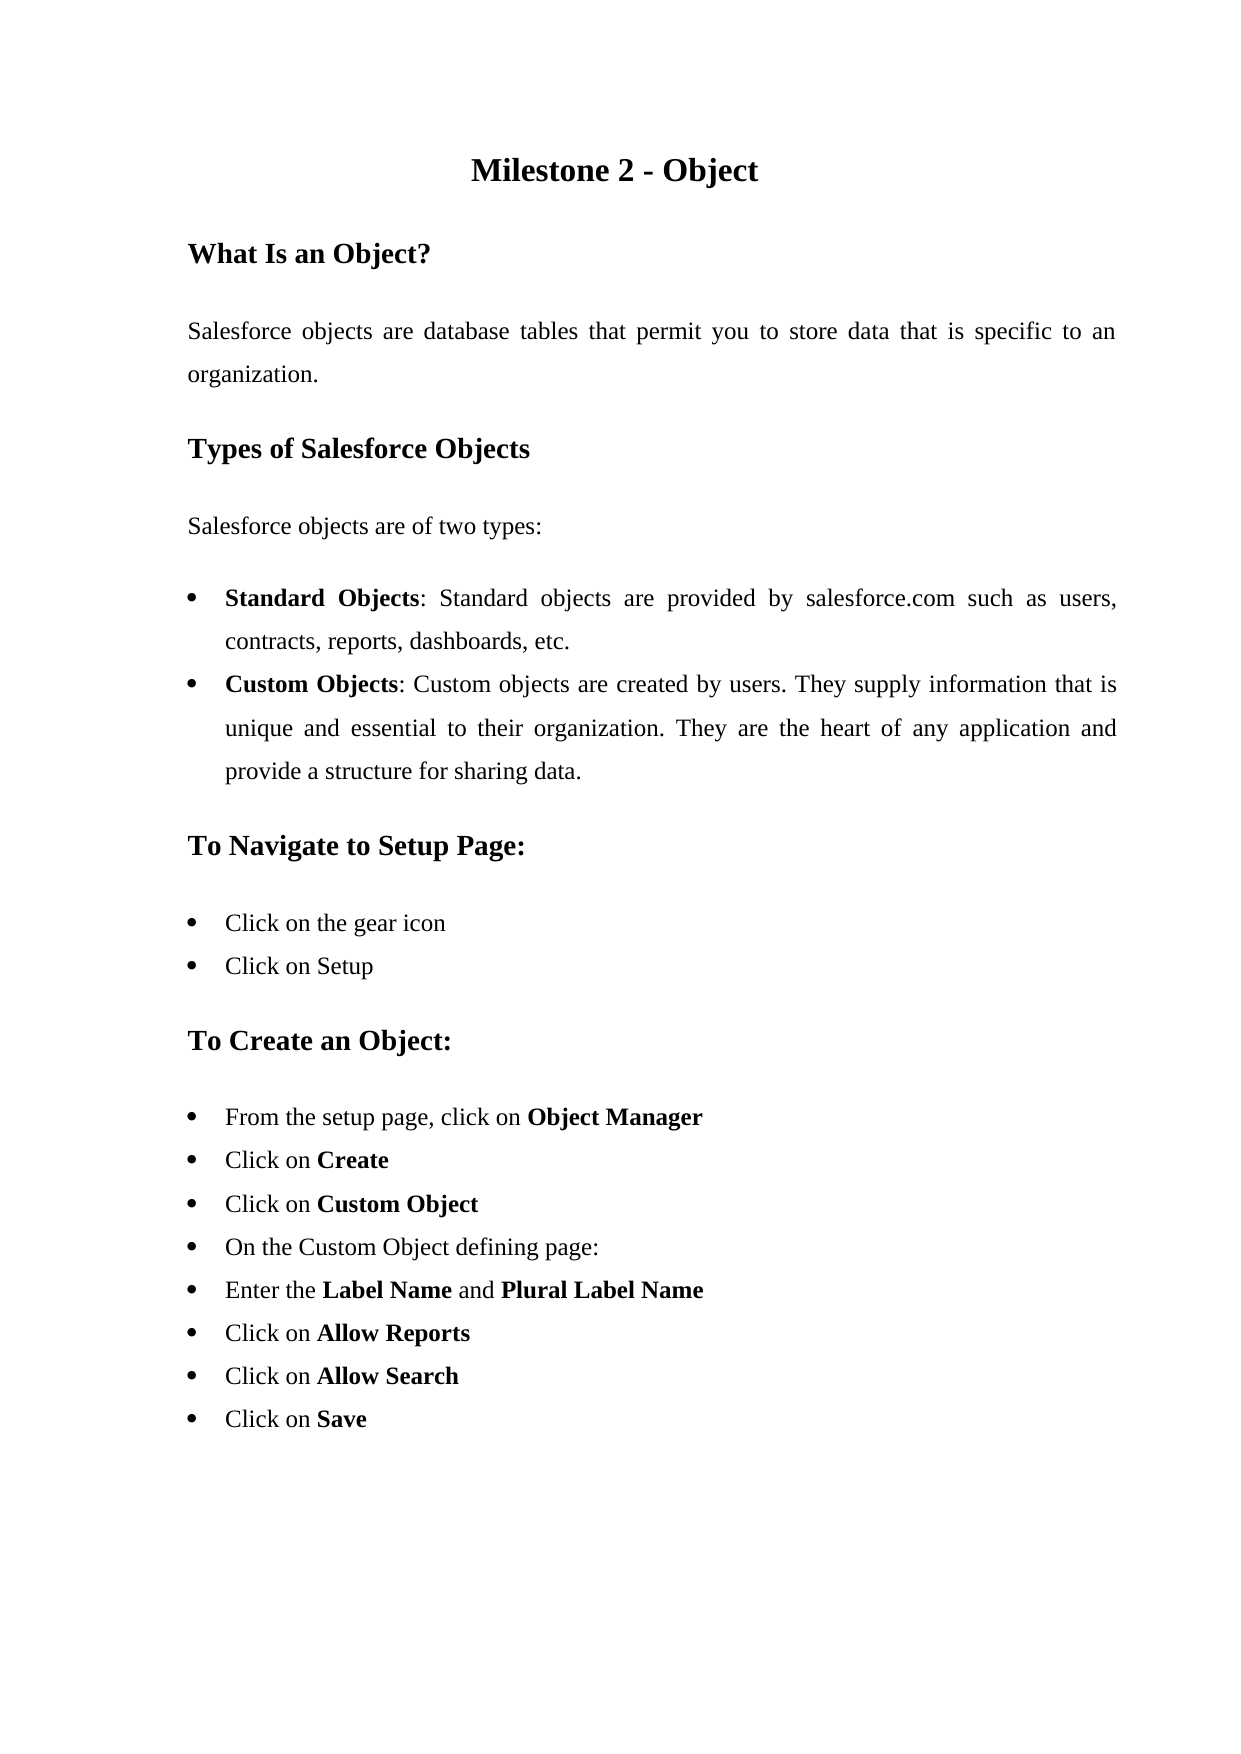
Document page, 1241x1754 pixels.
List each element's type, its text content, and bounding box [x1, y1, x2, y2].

subtitle Milestone 2 - Object [187, 150, 1118, 188]
list Click on Allow Reports [187, 1318, 1118, 1347]
list Click on Allow Search [187, 1361, 1118, 1390]
list Enter the Label Name and Plural Label Name [187, 1275, 1118, 1304]
subtitle What Is an Object? [187, 237, 1118, 270]
text Salesforce objects are of two types: [187, 511, 1118, 540]
list Click on the gear icon [187, 908, 1118, 936]
list From the setup page, click on Object Manager [187, 1102, 1118, 1131]
list Click on Setup [187, 951, 1118, 979]
list On the Custom Object defining page: [187, 1232, 1118, 1261]
subtitle To Navigate to Setup Page: [187, 828, 1118, 862]
list Click on Custom Object [187, 1189, 1118, 1217]
list Custom Objects: Custom objects are created by users. They supply information that is unique and essential to their organization. They are the heart of any application and provide a structure for sharing data. [187, 669, 1118, 784]
text Salesforce objects are database tables that permit you to store data that is specific to an organization. [187, 316, 1118, 388]
subtitle To Create an Object: [187, 1023, 1118, 1057]
list Click on Save [187, 1404, 1118, 1433]
list Click on Create [187, 1146, 1118, 1174]
subtitle Types of Salesforce Objects [187, 432, 1118, 465]
list Standard Objects: Standard objects are provided by salesforce.com such as users, contracts, reports, dashboards, etc. [187, 583, 1118, 655]
